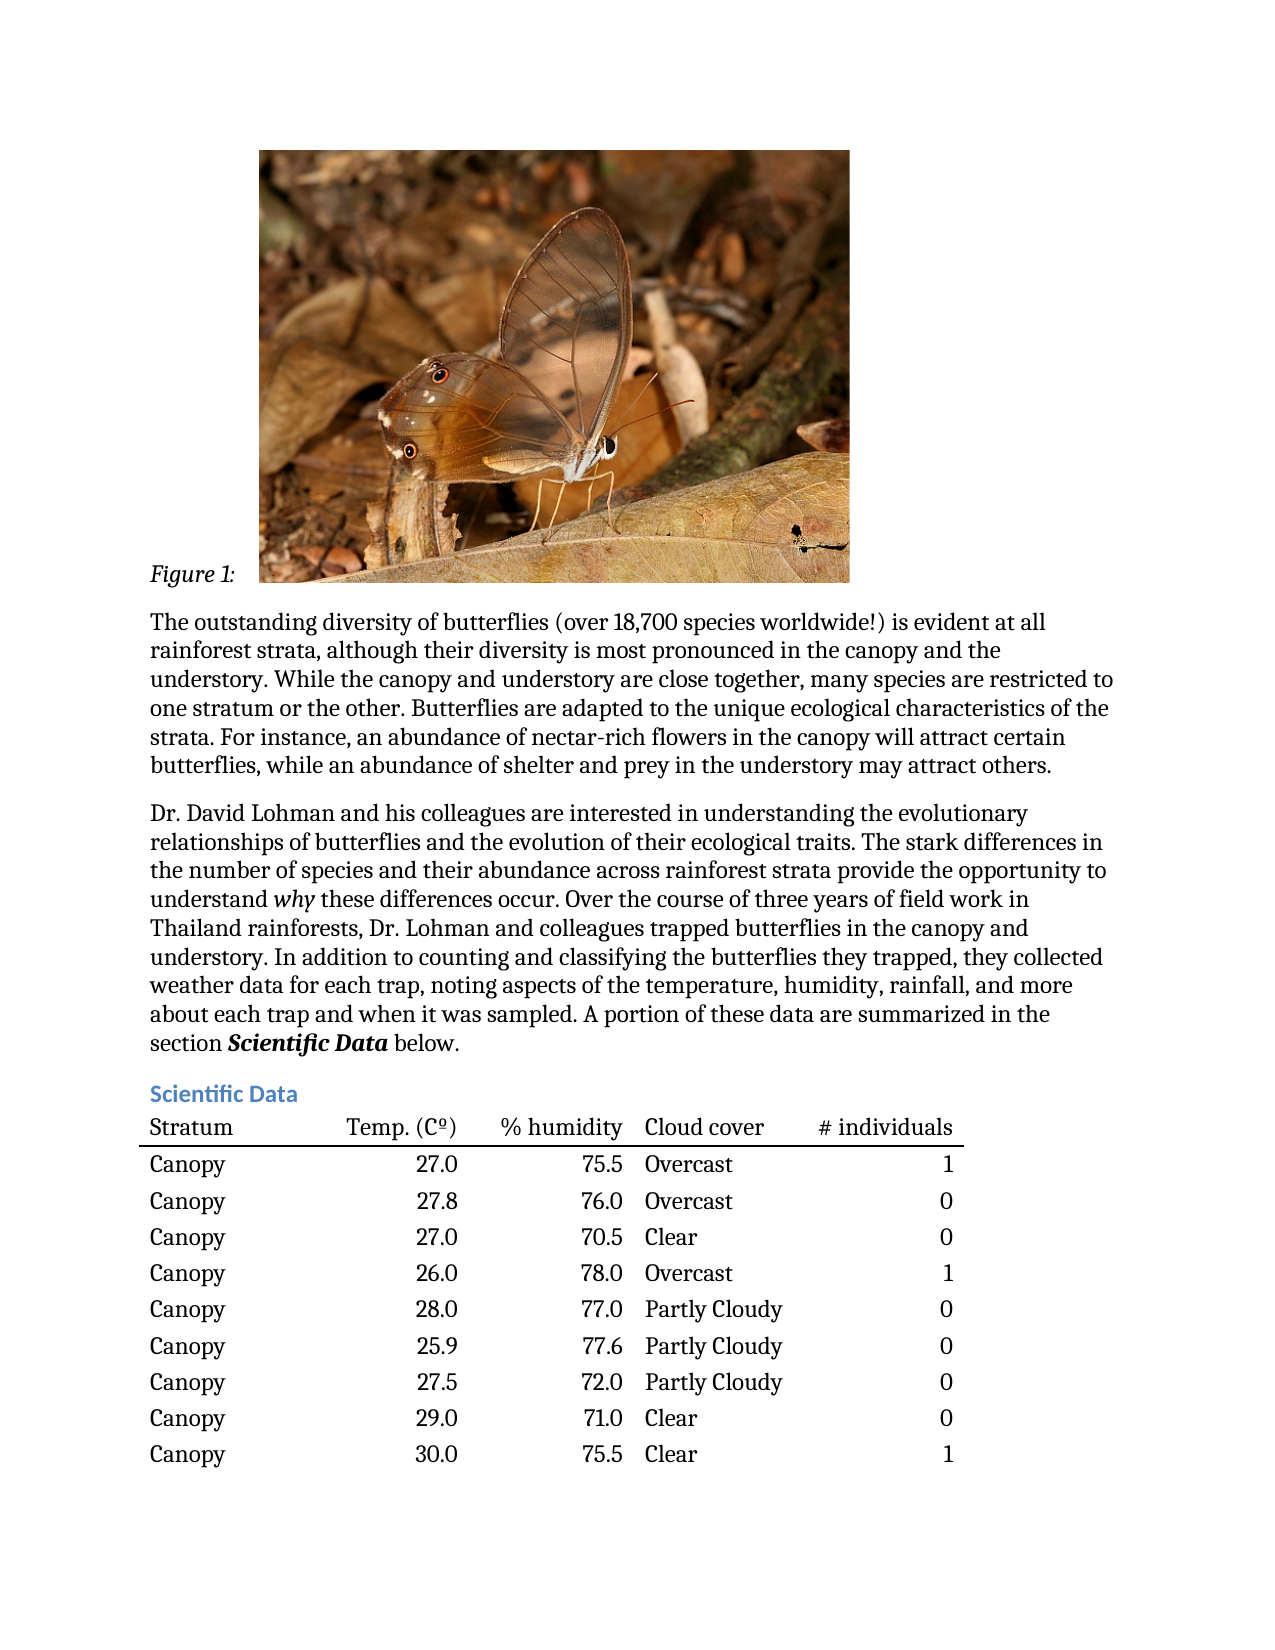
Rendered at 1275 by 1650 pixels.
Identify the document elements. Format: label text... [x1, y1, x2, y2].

table_cell 70.5 [469, 1219, 634, 1255]
table_header Stratum [139, 1109, 304, 1145]
table_cell 25.9 [304, 1328, 469, 1364]
table_cell 1 [799, 1255, 964, 1292]
table_cell 26.0 [304, 1255, 469, 1292]
table_header Cloud cover [634, 1109, 799, 1145]
table_cell Canopy [139, 1147, 304, 1183]
table_cell 0 [799, 1364, 964, 1400]
table_cell 77.6 [469, 1328, 634, 1364]
table_cell Partly Cloudy [634, 1292, 799, 1328]
table_cell 72.0 [469, 1364, 634, 1400]
table_cell Canopy [139, 1219, 304, 1255]
table_cell Clear [634, 1400, 799, 1437]
table_cell Canopy [139, 1400, 304, 1437]
table_cell 75.5 [469, 1147, 634, 1183]
table_cell Overcast [634, 1255, 799, 1292]
table_cell 30.0 [304, 1437, 469, 1473]
table_cell 76.0 [469, 1183, 634, 1219]
table_cell 77.0 [469, 1292, 634, 1328]
table_cell Canopy [139, 1364, 304, 1400]
table_cell Overcast [634, 1183, 799, 1219]
table_cell Partly Cloudy [634, 1364, 799, 1400]
table_cell 1 [799, 1437, 964, 1473]
table_cell Clear [634, 1437, 799, 1473]
table_cell Canopy [139, 1292, 304, 1328]
table_cell 29.0 [304, 1400, 469, 1437]
table_header # individuals [799, 1109, 964, 1145]
table_cell Partly Cloudy [634, 1328, 799, 1364]
table_cell 78.0 [469, 1255, 634, 1292]
table_cell 27.5 [304, 1364, 469, 1400]
text The outstanding diversity of butterflies (over 18,700 species worldwide!) is evident at all rainforest strata, although their diversity is most pronounced in the canopy and the understory. While the canopy and understory are close together, many species are restricted to one stratum or the other. Butterflies are adapted to the unique ecological characteristics of the strata. For instance, an abundance of nectar-rich flowers in the canopy will attract certain butterflies, while an abundance of shelter and prey in the understory may attract others. [150, 607, 1125, 780]
table_cell 27.0 [304, 1147, 469, 1183]
table_cell Canopy [139, 1328, 304, 1364]
picture [259, 150, 850, 583]
table_header Temp. (Cº) [304, 1109, 469, 1145]
table_cell 28.0 [304, 1292, 469, 1328]
text Dr. David Lohman and his colleagues are interested in understanding the evolutionary relationships of butterflies and the evolution of their ecological traits. The stark differences in the number of species and their abundance across rainforest strata provide the opportunity to understand why these differences occur. Over the course of three years of field work in Thailand rainforests, Dr. Lohman and colleagues trapped butterflies in the canopy and understory. In addition to counting and classifying the butterflies they trapped, they collected weather data for each trap, noting aspects of the temperature, humidity, rainfall, and more about each trap and when it was sampled. A portion of these data are summarized in the section Scientific Data below. [150, 799, 1125, 1057]
table_cell 0 [799, 1219, 964, 1255]
table_cell Canopy [139, 1437, 304, 1473]
table_cell 27.8 [304, 1183, 469, 1219]
table_cell 0 [799, 1328, 964, 1364]
table_cell 71.0 [469, 1400, 634, 1437]
table_cell 0 [799, 1292, 964, 1328]
table_cell 27.0 [304, 1219, 469, 1255]
table_cell Clear [634, 1219, 799, 1255]
table_cell 0 [799, 1400, 964, 1437]
table_cell 1 [799, 1147, 964, 1183]
table_cell Canopy [139, 1255, 304, 1292]
table_cell Overcast [634, 1147, 799, 1183]
table_cell 75.5 [469, 1437, 634, 1473]
table_header % humidity [469, 1109, 634, 1145]
table_cell 0 [799, 1183, 964, 1219]
table_cell Canopy [139, 1183, 304, 1219]
subtitle Scientific Data [150, 1078, 1125, 1109]
